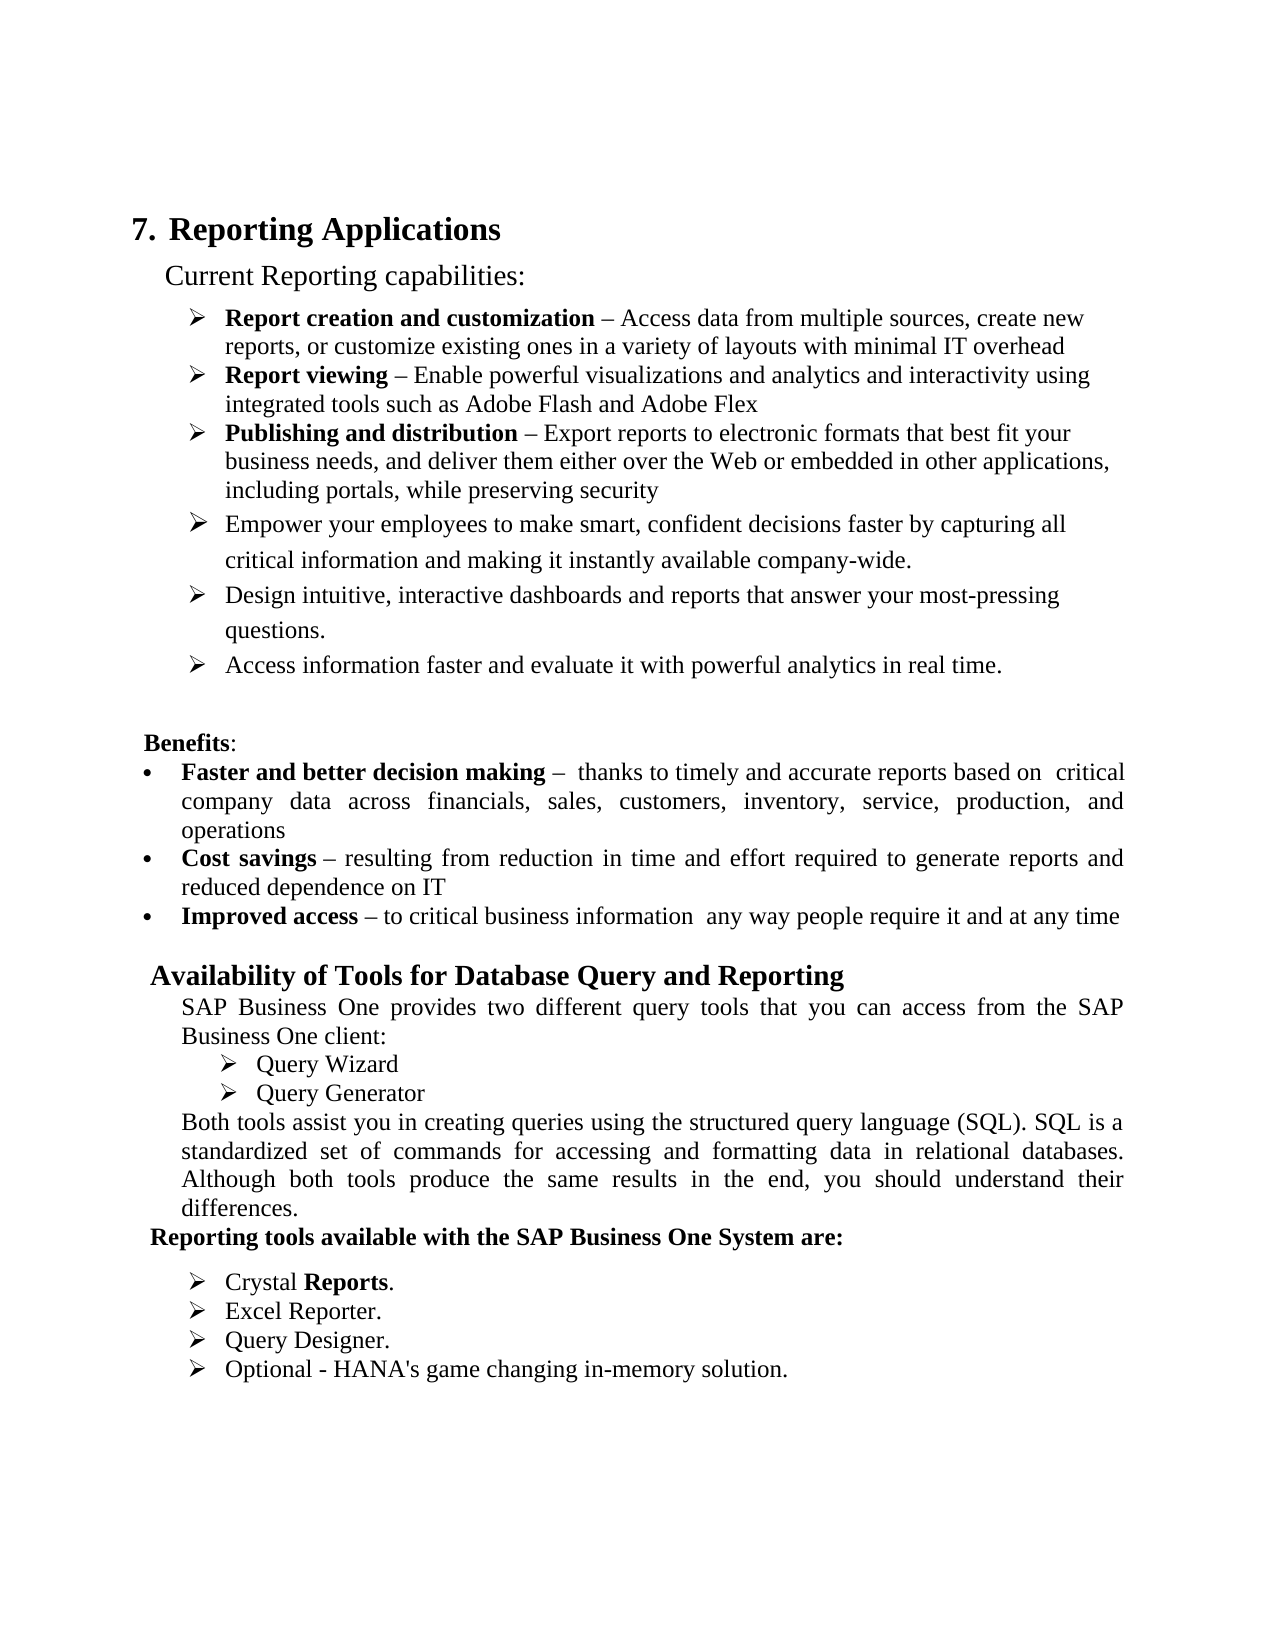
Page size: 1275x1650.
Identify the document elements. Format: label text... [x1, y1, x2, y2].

list Cost savings – resulting from reduction in time and effort required to generate reports and reduced dependence on IT [144, 843, 1125, 901]
list Optional - HANA's game changing in-memory solution. [187, 1354, 1125, 1382]
list Excel Reporter. [187, 1296, 1125, 1325]
list Query Generator [219, 1078, 1125, 1107]
text Reporting tools available with the SAP Business One System are: [150, 1222, 1125, 1251]
subtitle Current Reporting capabilities: [150, 258, 1125, 292]
list Access information faster and evaluate it with powerful analytics in real time. [187, 644, 1125, 679]
list Report creation and customization – Access data from multiple sources, create new reports, or customize existing ones in a variety of layouts with minimal IT overhead [187, 303, 1125, 360]
text SAP Business One provides two different query tools that you can access from the SAP Business One client: [181, 992, 1125, 1049]
subtitle Reporting Applications [131, 209, 1125, 247]
list Query Wizard [219, 1049, 1125, 1078]
list Crystal Reports. [187, 1267, 1125, 1296]
list Improved access – to critical business information any way people require it and at any time [144, 901, 1125, 930]
list Report viewing – Enable powerful visualizations and analytics and interactivity using integrated tools such as Adobe Flash and Adobe Flex [187, 360, 1125, 418]
list Empower your employees to make smart, confident decisions faster by capturing all critical information and making it instantly available company-wide. [187, 504, 1125, 574]
list Publishing and distribution – Export reports to electronic formats that best fit your business needs, and deliver them either over the Web or embedded in other applications, including portals, while preserving security [187, 418, 1125, 504]
list Design intuitive, interactive dashboards and reports that answer your most-pressing questions. [187, 574, 1125, 644]
list Faster and better decision making – thanks to timely and accurate reports based on critical company data across financials, sales, customers, inventory, service, production, and operations [144, 757, 1125, 843]
text Benefits: [144, 728, 1125, 757]
text Availability of Tools for Database Query and Reporting [150, 958, 1125, 992]
text Both tools assist you in creating queries using the structured query language (SQL). SQL is a standardized set of commands for accessing and formatting data in relational databases. Although both tools produce the same results in the end, you should understand their differences. [181, 1107, 1125, 1222]
list Query Designer. [187, 1325, 1125, 1354]
